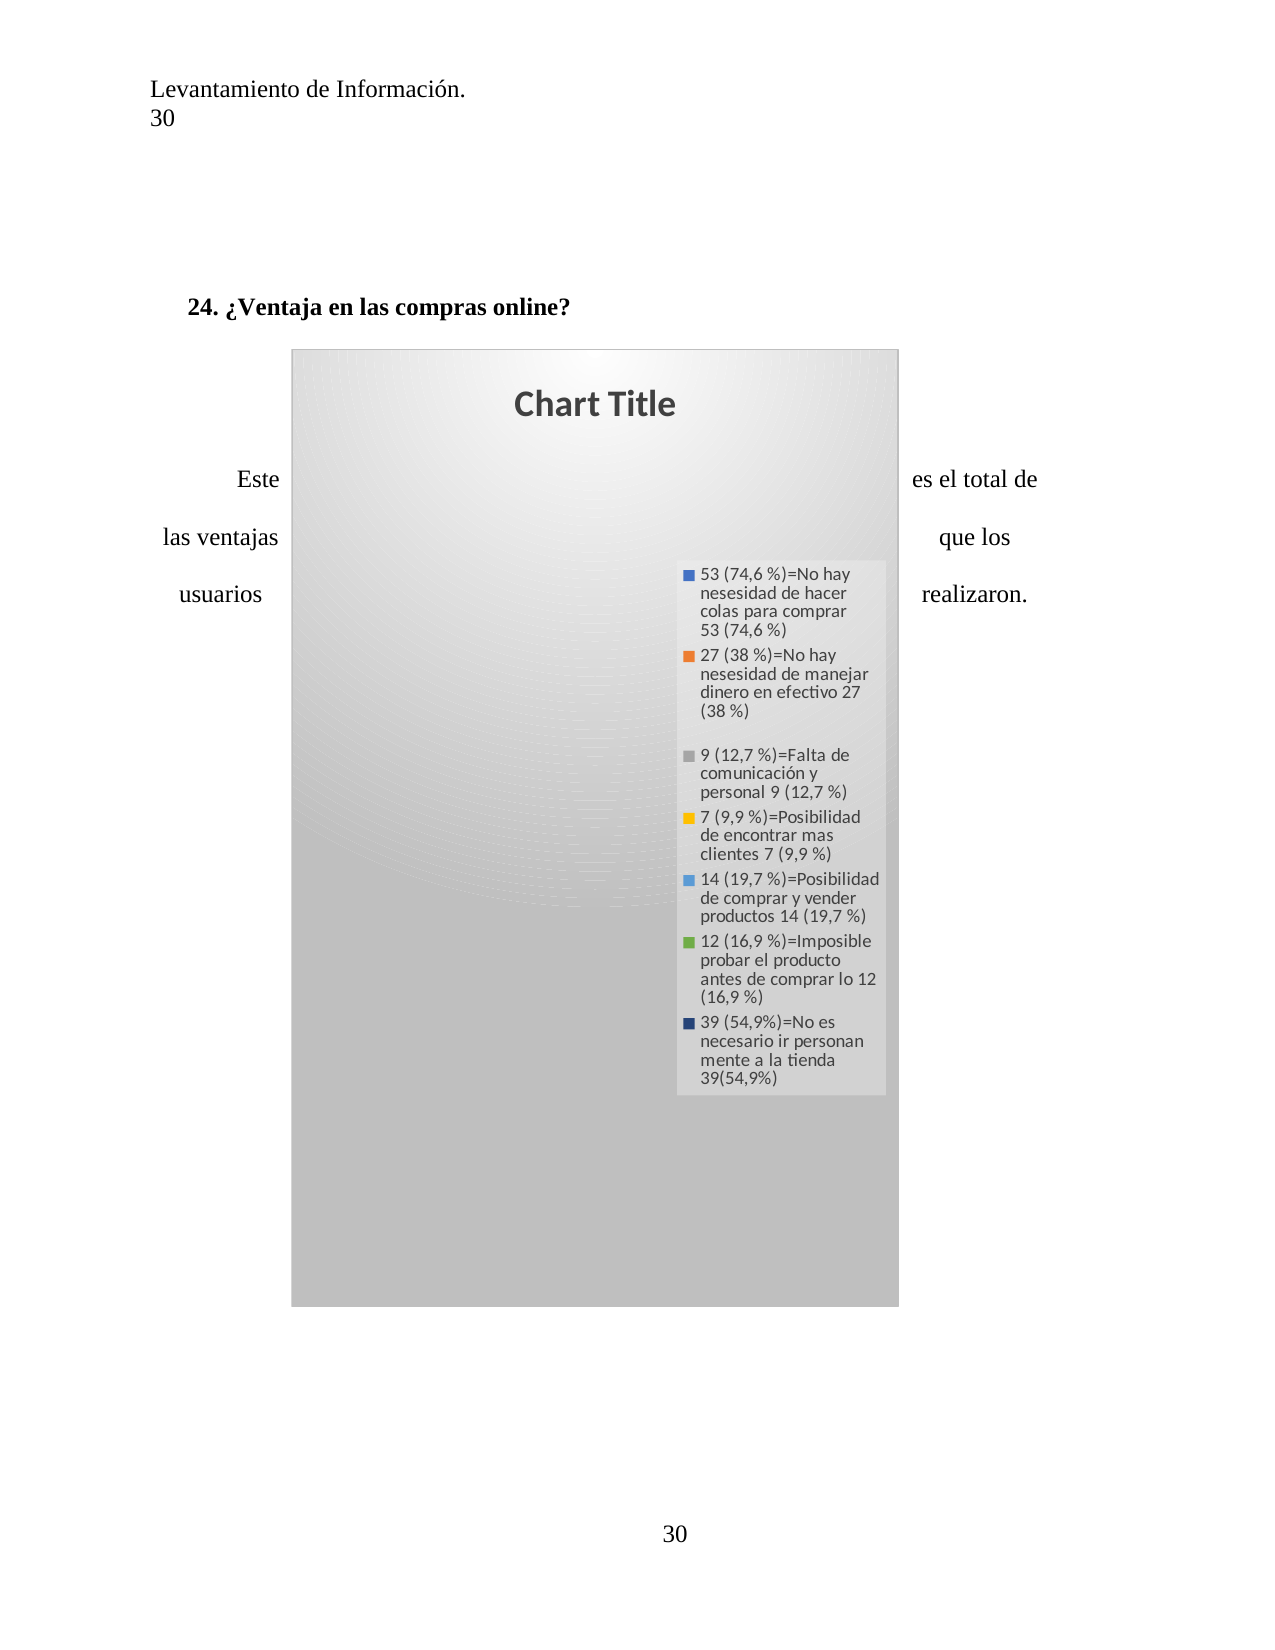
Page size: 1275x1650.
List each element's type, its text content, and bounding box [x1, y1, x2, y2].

list Este es el total de las ventajas que los usuarios realizaron. [150, 464, 291, 608]
list Este es el total de las ventajas que los usuarios realizaron. [899, 464, 1050, 608]
subtitle ¿Ventaja en las compras online? [187, 292, 1125, 321]
